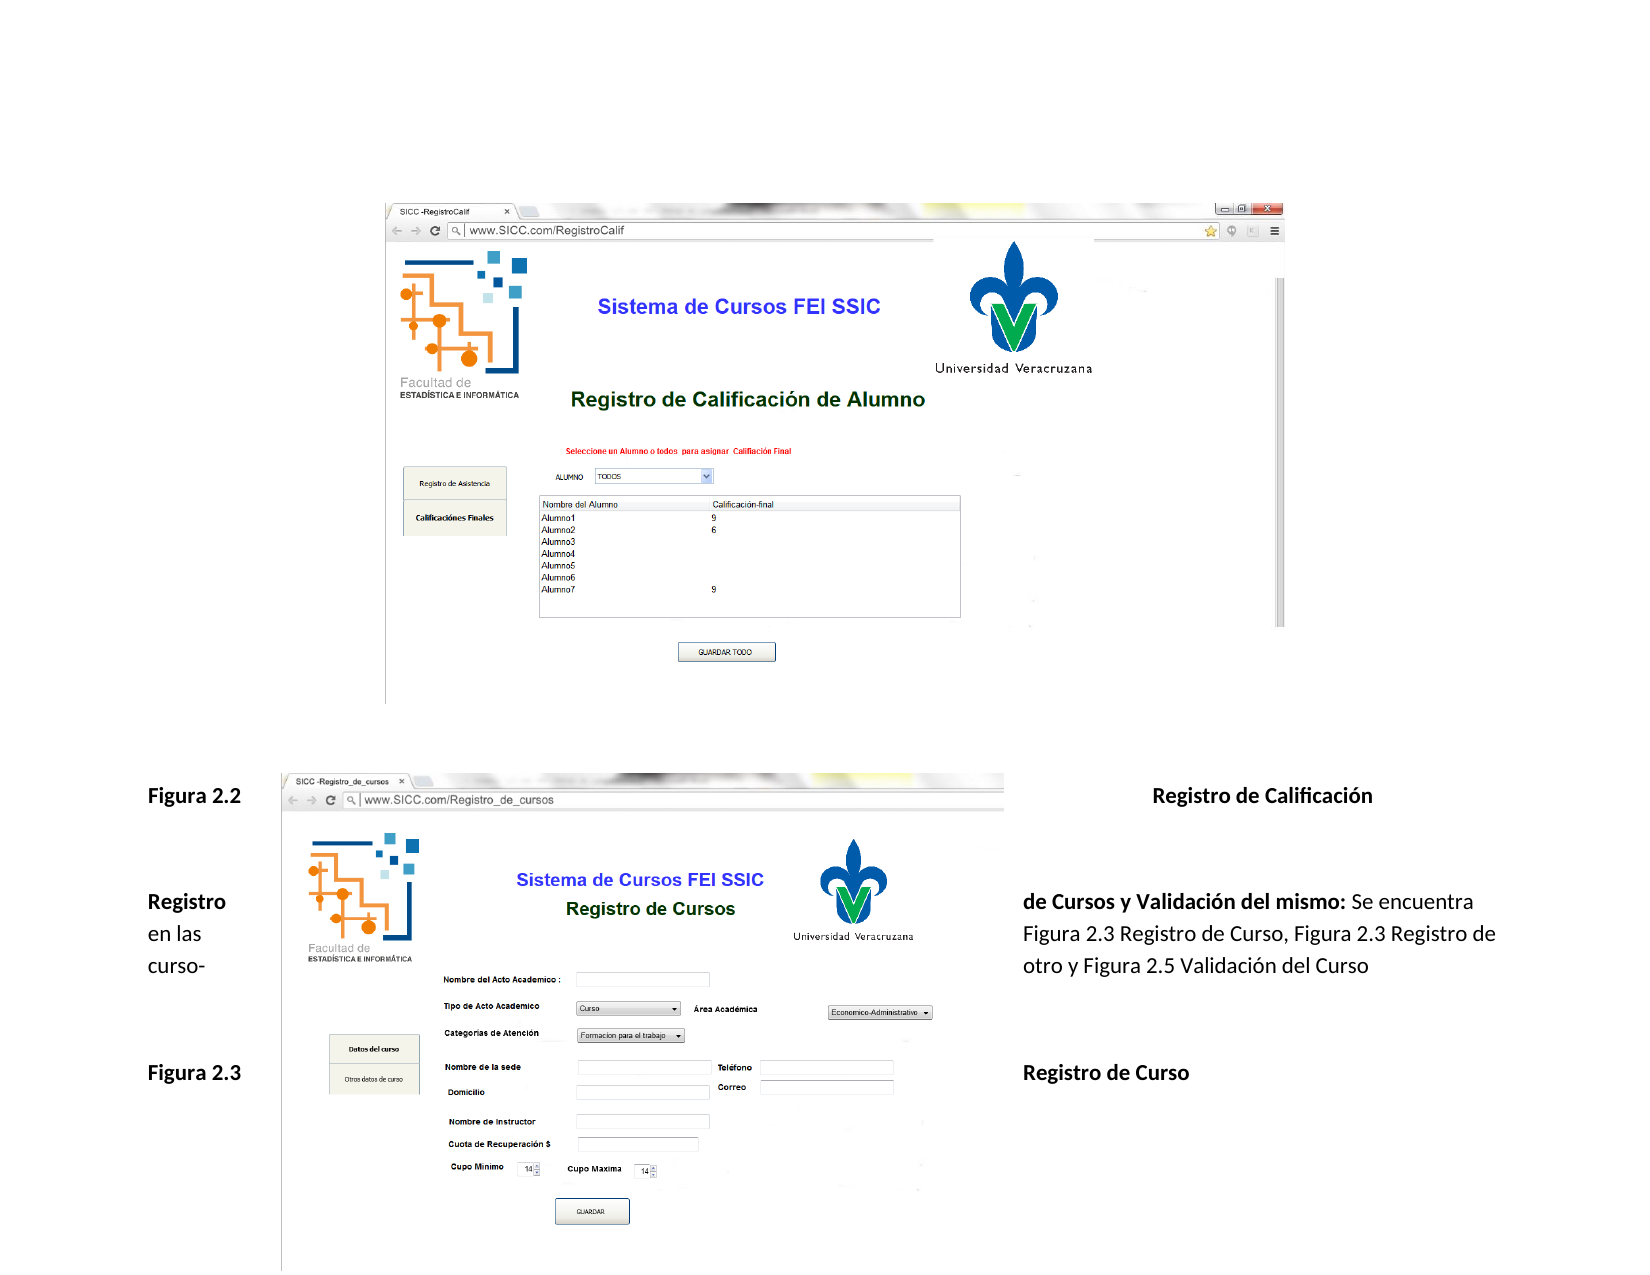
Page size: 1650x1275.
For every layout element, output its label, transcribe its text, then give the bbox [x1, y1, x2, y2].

text Figura 2.2 Registro de Calificación [148, 781, 260, 809]
picture [260, 757, 1004, 1275]
text Figura 2.3 Registro de Curso [148, 1058, 260, 1086]
picture [364, 177, 1286, 704]
text Figura 2.3 Registro de Curso [1004, 1058, 1502, 1086]
text Registro de Cursos y Validación del mismo: Se encuentra en las Figura 2.3 Registro de Curso, Figura 2.3 Registro de curso-otro y Figura 2.5 Validación del Curso [148, 887, 260, 980]
text Figura 2.2 Registro de Calificación [1004, 781, 1502, 809]
text Registro de Cursos y Validación del mismo: Se encuentra en las Figura 2.3 Registro de Curso, Figura 2.3 Registro de curso-otro y Figura 2.5 Validación del Curso [1004, 887, 1502, 980]
